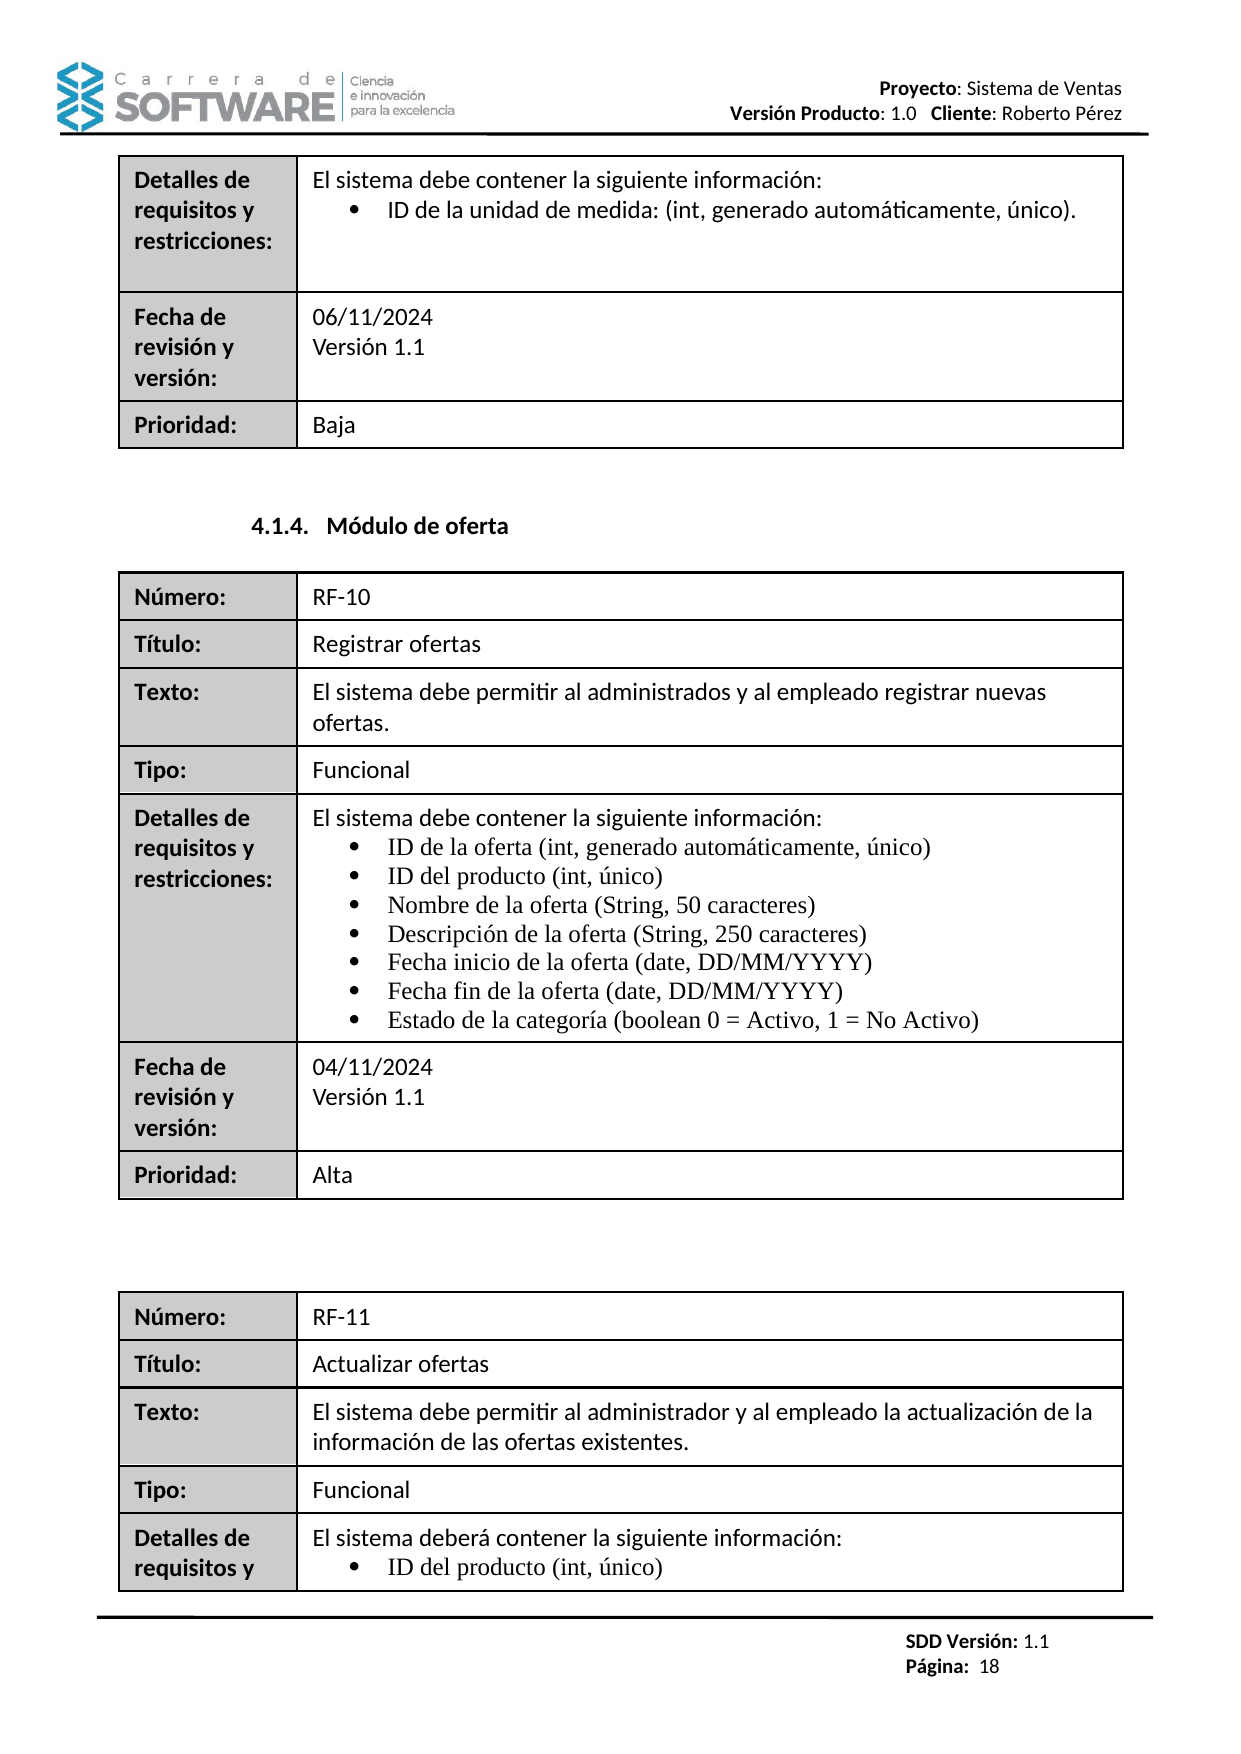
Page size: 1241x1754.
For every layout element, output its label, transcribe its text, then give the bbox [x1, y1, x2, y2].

table_cell Funcional [298, 1467, 1122, 1512]
table_cell Actualizar ofertas [298, 1341, 1122, 1386]
table_cell Registrar ofertas [298, 621, 1122, 667]
table_cell El sistema debe permitir al administrador y al empleado la actualización de la información de las ofertas existentes. [298, 1389, 1122, 1464]
picture [46, 46, 461, 154]
table_cell Detalles de requisitos y restricciones: [120, 1514, 296, 1590]
list Módulo de oferta [251, 510, 1122, 541]
table_cell Texto: [120, 1389, 296, 1464]
table_cell Texto: [120, 669, 296, 745]
table_cell Baja [298, 402, 1122, 447]
table_cell Funcional [298, 747, 1122, 792]
table_cell Título: [120, 1341, 296, 1386]
table_cell El sistema debe permitir al administrados y al empleado registrar nuevas ofertas. [298, 669, 1122, 745]
table_cell Título: [120, 621, 296, 667]
table_cell Fecha de revisión y versión: [120, 1043, 296, 1150]
table_cell 04/11/2024 Versión 1.1 [298, 1043, 1122, 1150]
table_header Número: [120, 1293, 296, 1339]
table_cell Detalles de requisitos y restricciones: [120, 157, 296, 291]
table_cell Prioridad: [120, 1152, 296, 1197]
table_cell El sistema debe contener la siguiente información: ID de la unidad de medida: (int, generado automáticamente, único). [298, 157, 1122, 291]
table_cell Tipo: [120, 1467, 296, 1512]
table_cell Tipo: [120, 747, 296, 792]
table_cell Alta [298, 1152, 1122, 1197]
table_header RF-10 [298, 574, 1122, 619]
table_cell El sistema debe contener la siguiente información: ID de la oferta (int, generado automáticamente, único) ID del producto (int, único) Nombre de la oferta (String, 50 caracteres) Descripción de la oferta (String, 250 caracteres) Fecha inicio de la oferta (date, DD/MM/YYYY) Fecha fin de la oferta (date, DD/MM/YYYY) Estado de la categoría (boolean 0 = Activo, 1 = No Activo) [298, 795, 1122, 1041]
table_cell Fecha de revisión y versión: [120, 293, 296, 400]
table_cell 06/11/2024 Versión 1.1 [298, 293, 1122, 400]
table_header Número: [120, 574, 296, 619]
table_header RF-11 [298, 1293, 1122, 1339]
table_cell Detalles de requisitos y restricciones: [120, 795, 296, 1041]
table_cell Prioridad: [120, 402, 296, 447]
